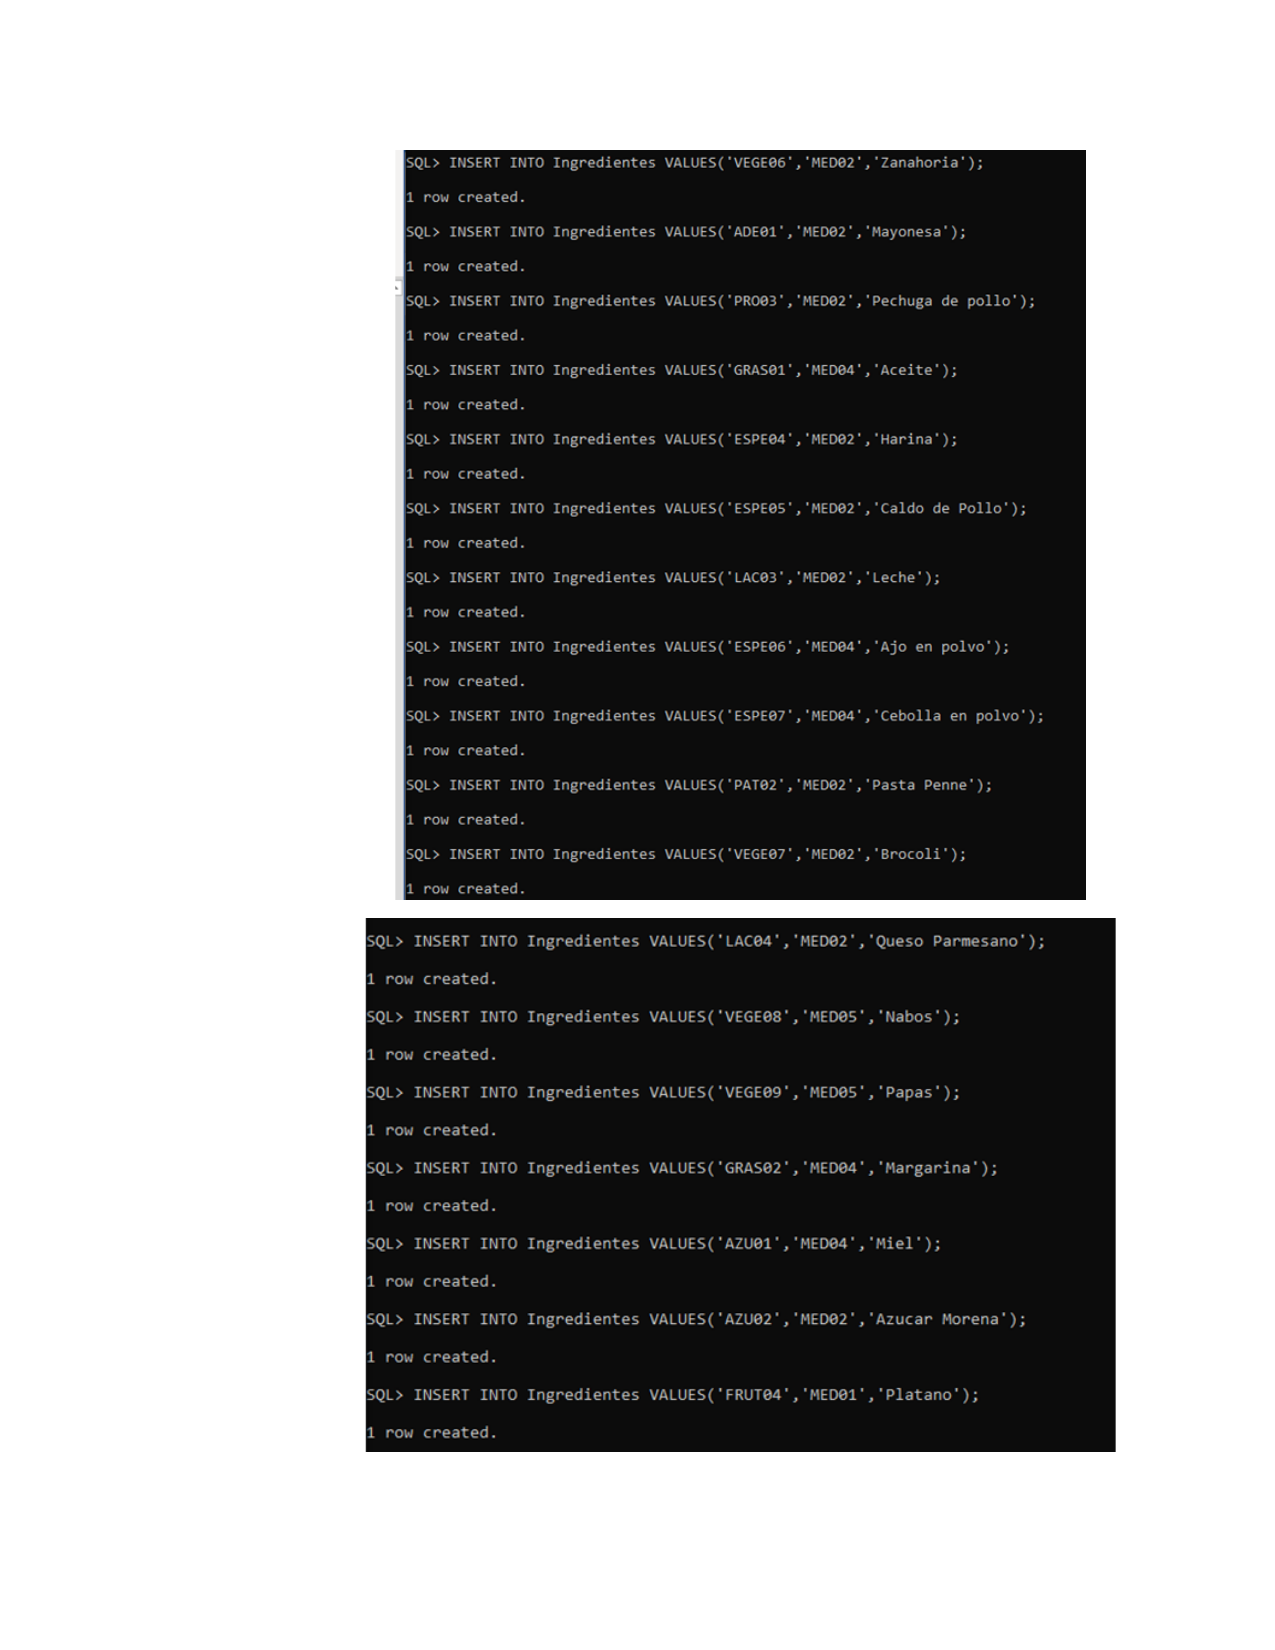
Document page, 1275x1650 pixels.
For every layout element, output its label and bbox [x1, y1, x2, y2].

picture [395, 150, 1086, 900]
picture [365, 918, 1116, 1452]
